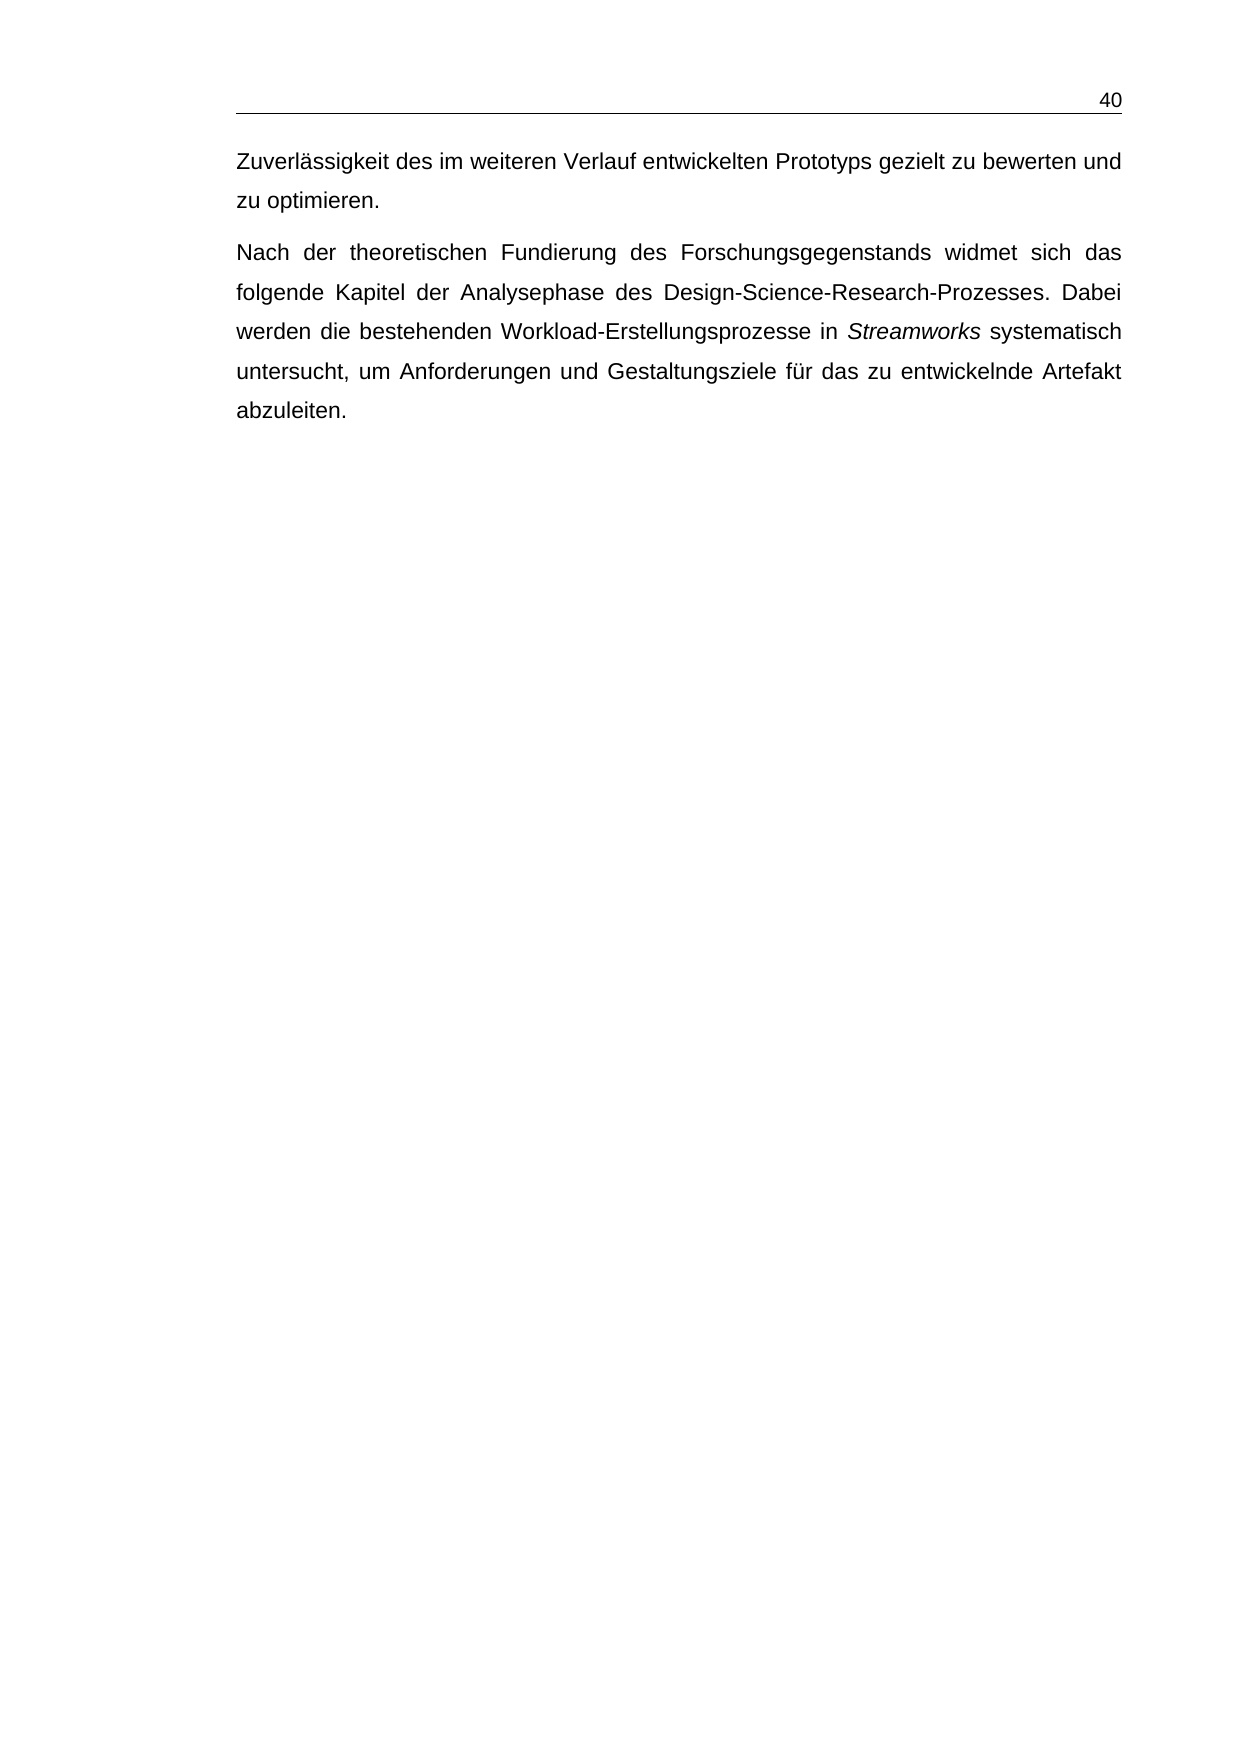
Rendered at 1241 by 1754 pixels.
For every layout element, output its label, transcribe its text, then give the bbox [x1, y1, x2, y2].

text Nach der theoretischen Fundierung des Forschungsgegenstands widmet sich das folgende Kapitel der Analysephase des Design-Science-Research-Prozesses. Dabei werden die bestehenden Workload-Erstellungsprozesse in Streamworks systematisch untersucht, um Anforderungen und Gestaltungsziele für das zu entwickelnde Artefakt abzuleiten. [236, 239, 1122, 423]
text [236, 148, 1122, 213]
